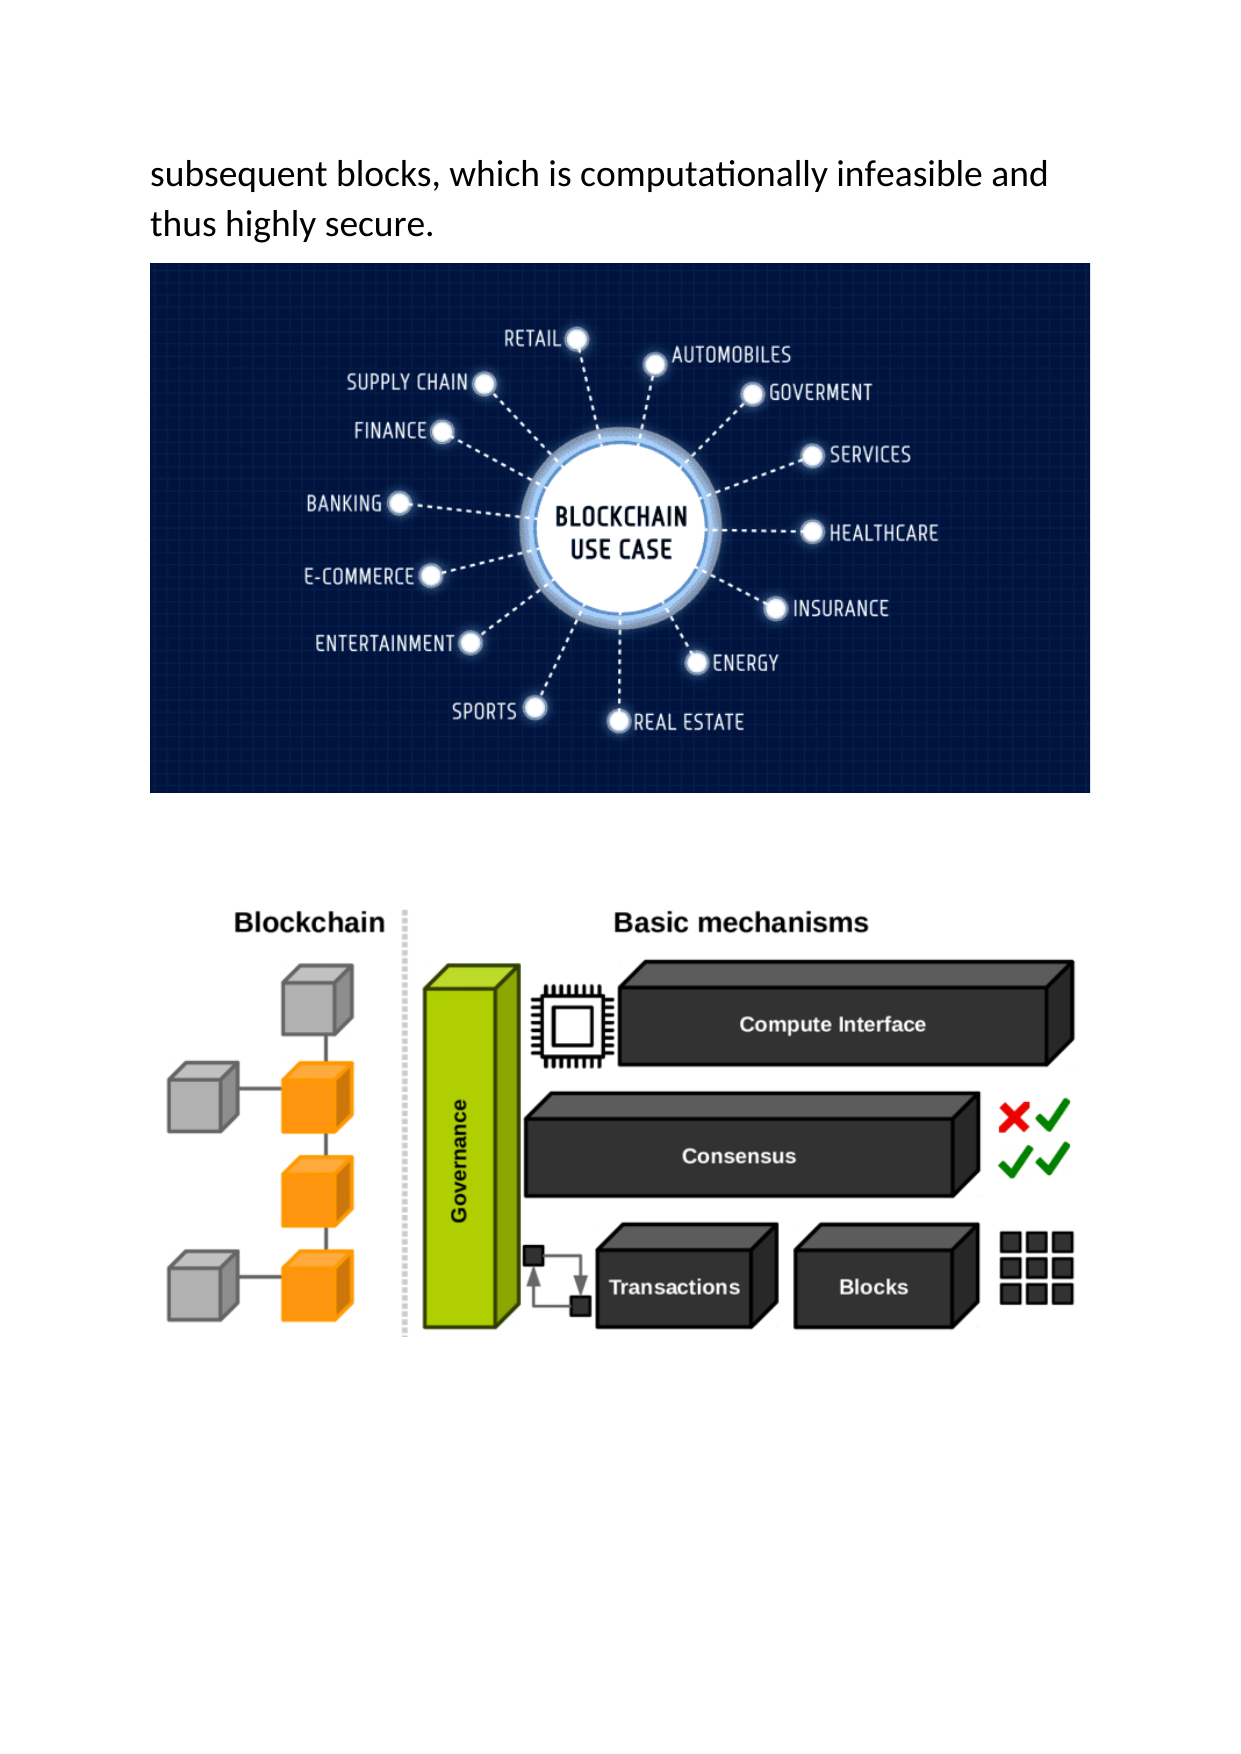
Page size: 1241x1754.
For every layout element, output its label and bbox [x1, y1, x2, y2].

picture [150, 263, 1091, 793]
text [150, 150, 1090, 246]
picture [150, 807, 1091, 1337]
